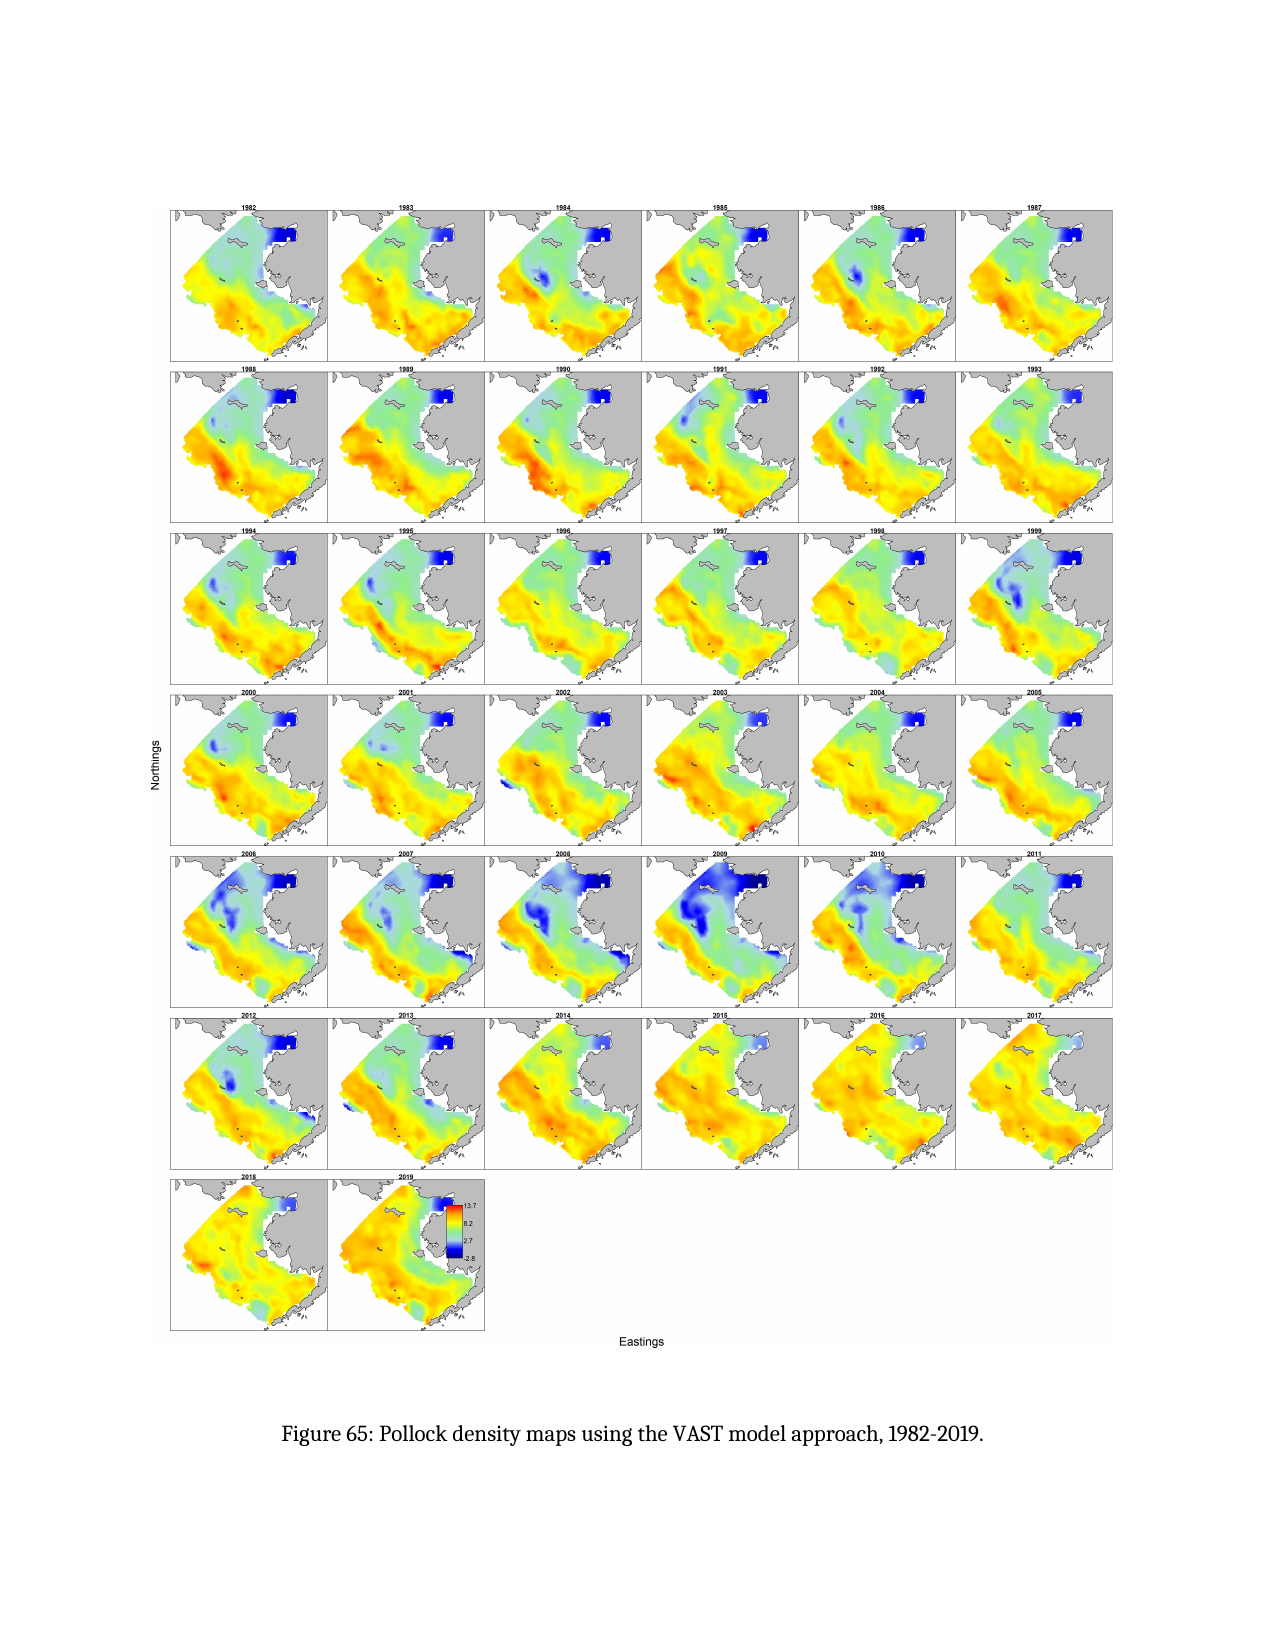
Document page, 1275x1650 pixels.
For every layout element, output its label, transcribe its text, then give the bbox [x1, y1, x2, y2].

text Figure 65: Pollock density maps using the VAST model approach, 1982-2019. [15, 1421, 1250, 1447]
picture [151, 205, 1113, 1348]
